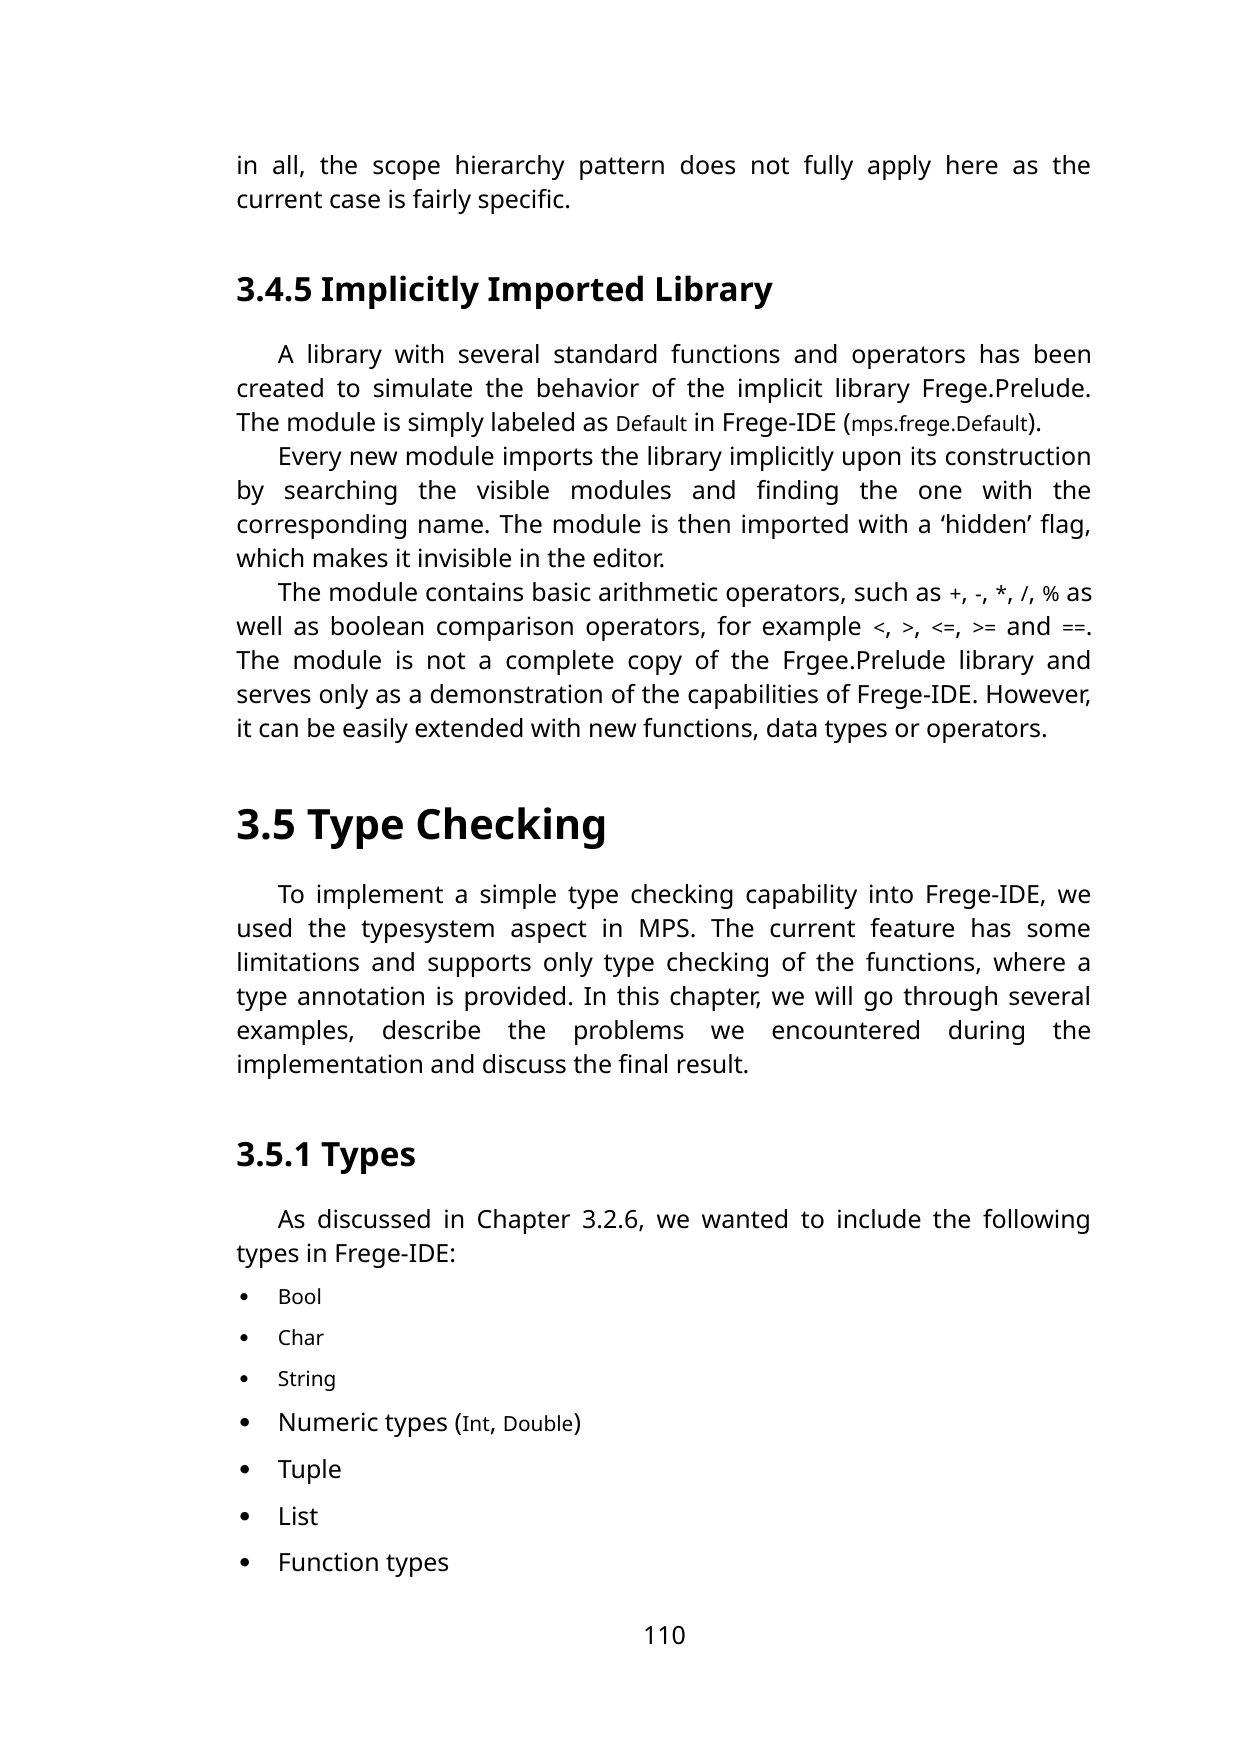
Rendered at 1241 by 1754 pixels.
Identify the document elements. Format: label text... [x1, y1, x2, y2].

text Bool [240, 1282, 1092, 1311]
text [236, 148, 1092, 216]
text List [240, 1498, 1092, 1532]
text Function types [240, 1545, 1092, 1579]
text To implement a simple type checking capability into Frege-IDE, we used the typesystem aspect in MPS. The current feature has some limitations and supports only type checking of the functions, where a type annotation is provided. In this chapter, we will go through several examples, describe the problems we encountered during the implementation and discuss the final result. [236, 877, 1092, 1081]
text Char [240, 1323, 1092, 1352]
text Tuple [240, 1452, 1092, 1486]
text As discussed in Chapter 3.2.6, we wanted to include the following types in Frege-IDE: [236, 1202, 1092, 1270]
text String [240, 1364, 1092, 1392]
text Every new module imports the library implicitly upon its construction by searching the visible modules and finding the one with the corresponding name. The module is then imported with a ‘hidden’ flag, which makes it invisible in the editor. [236, 438, 1092, 575]
text The module contains basic arithmetic operators, such as +, -, *, /, % as well as boolean comparison operators, for example <, >, <=, >= and ==. The module is not a complete copy of the Frgee.Prelude library and serves only as a demonstration of the capabilities of Frege-IDE. However, it can be easily extended with new functions, data types or operators. [236, 575, 1092, 745]
subtitle 3.5 Type Checking [236, 795, 1092, 852]
subtitle 3.5.1 Types [236, 1131, 1092, 1177]
text Numeric types (Int, Double) [240, 1405, 1092, 1439]
subtitle 3.4.5 Implicitly Imported Library [236, 266, 1092, 311]
text A library with several standard functions and operators has been created to simulate the behavior of the implicit library Frege.Prelude. The module is simply labeled as Default in Frege-IDE (mps.frege.Default). [236, 336, 1092, 438]
